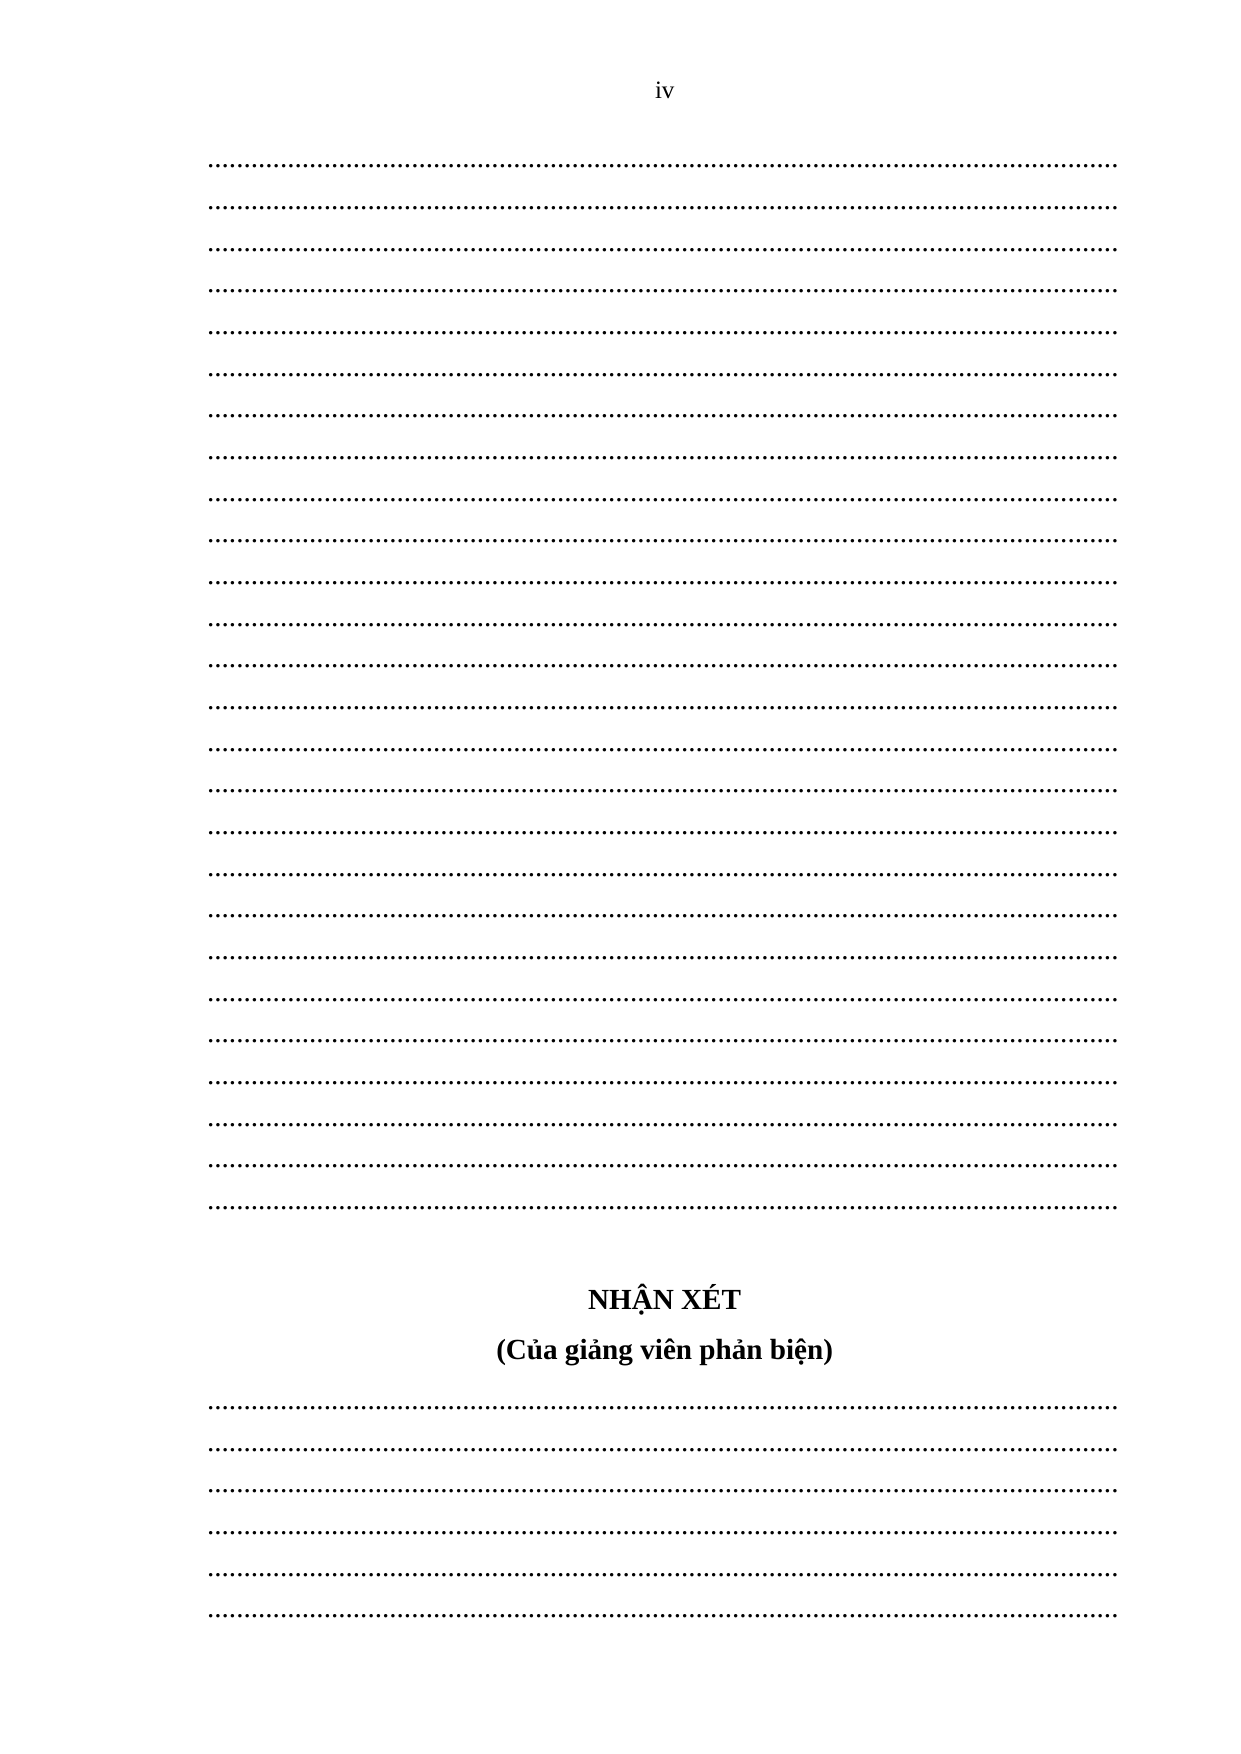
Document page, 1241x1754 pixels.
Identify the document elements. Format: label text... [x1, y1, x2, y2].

text NHẬN XÉT [207, 1274, 1122, 1316]
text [207, 1374, 1122, 1624]
text (Của giảng viên phản biện) [207, 1324, 1122, 1366]
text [207, 132, 1122, 1216]
